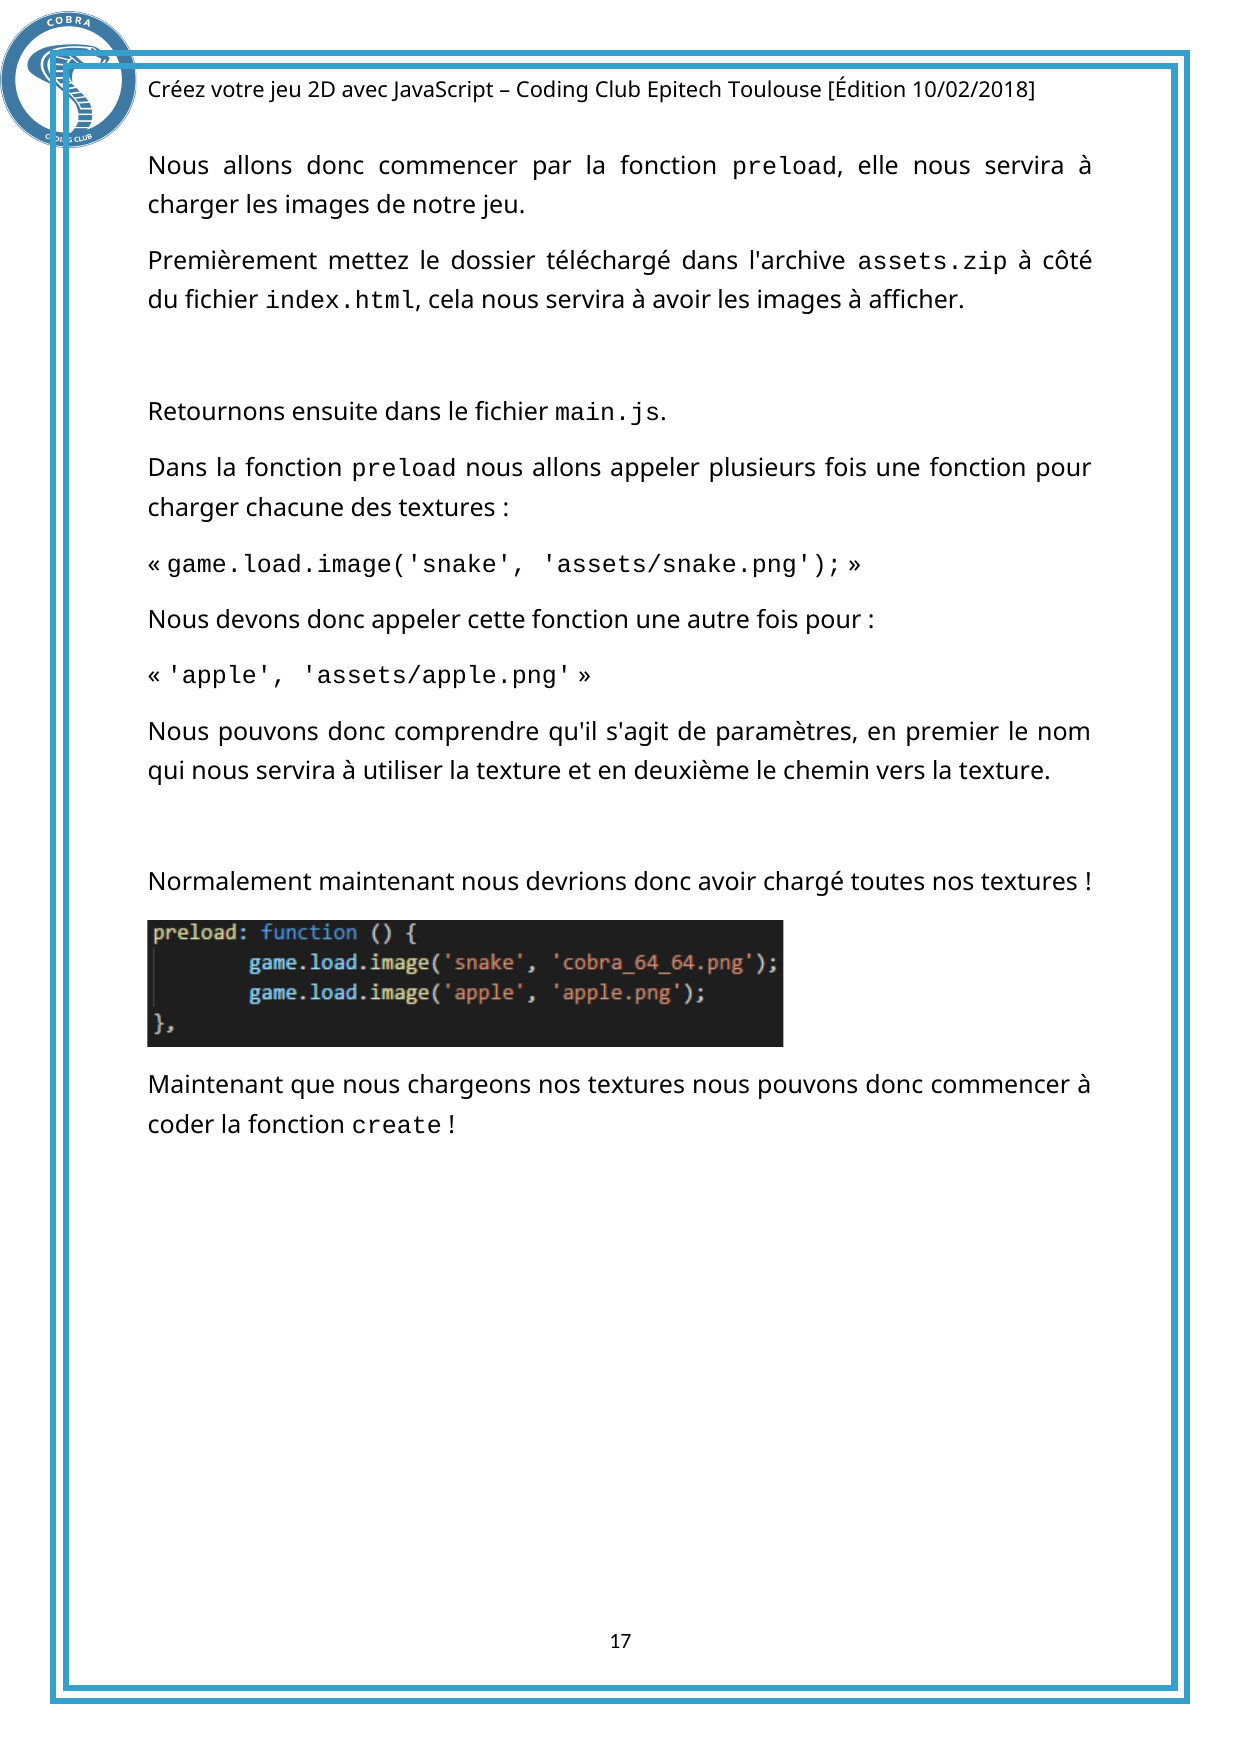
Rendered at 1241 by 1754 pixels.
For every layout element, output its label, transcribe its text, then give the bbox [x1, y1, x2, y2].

text Retournons ensuite dans le fichier main.js. [147, 394, 1093, 428]
picture [147, 920, 784, 1047]
text « game.load.image('snake', 'assets/snake.png'); » [147, 545, 1093, 579]
text Normalement maintenant nous devrions donc avoir chargé toutes nos textures ! [147, 864, 1093, 898]
text Dans la fonction preload nous allons appeler plusieurs fois une fonction pour charger chacune des textures : [147, 450, 1093, 523]
text Nous devons donc appeler cette fonction une autre fois pour : [147, 601, 1093, 635]
text Nous pouvons donc comprendre qu'il s'agit de paramètres, en premier le nom qui nous servira à utiliser la texture et en deuxième le chemin vers la texture. [147, 713, 1093, 786]
text Premièrement mettez le dossier téléchargé dans l'archive assets.zip à côté du fichier index.html, cela nous servira à avoir les images à afficher. [147, 243, 1093, 316]
text Maintenant que nous chargeons nos textures nous pouvons donc commencer à coder la fonction create ! [147, 1067, 1093, 1141]
text Nous allons donc commencer par la fonction preload, elle nous servira à charger les images de notre jeu. [147, 148, 1093, 221]
text « 'apple', 'assets/apple.png' » [147, 657, 1093, 691]
